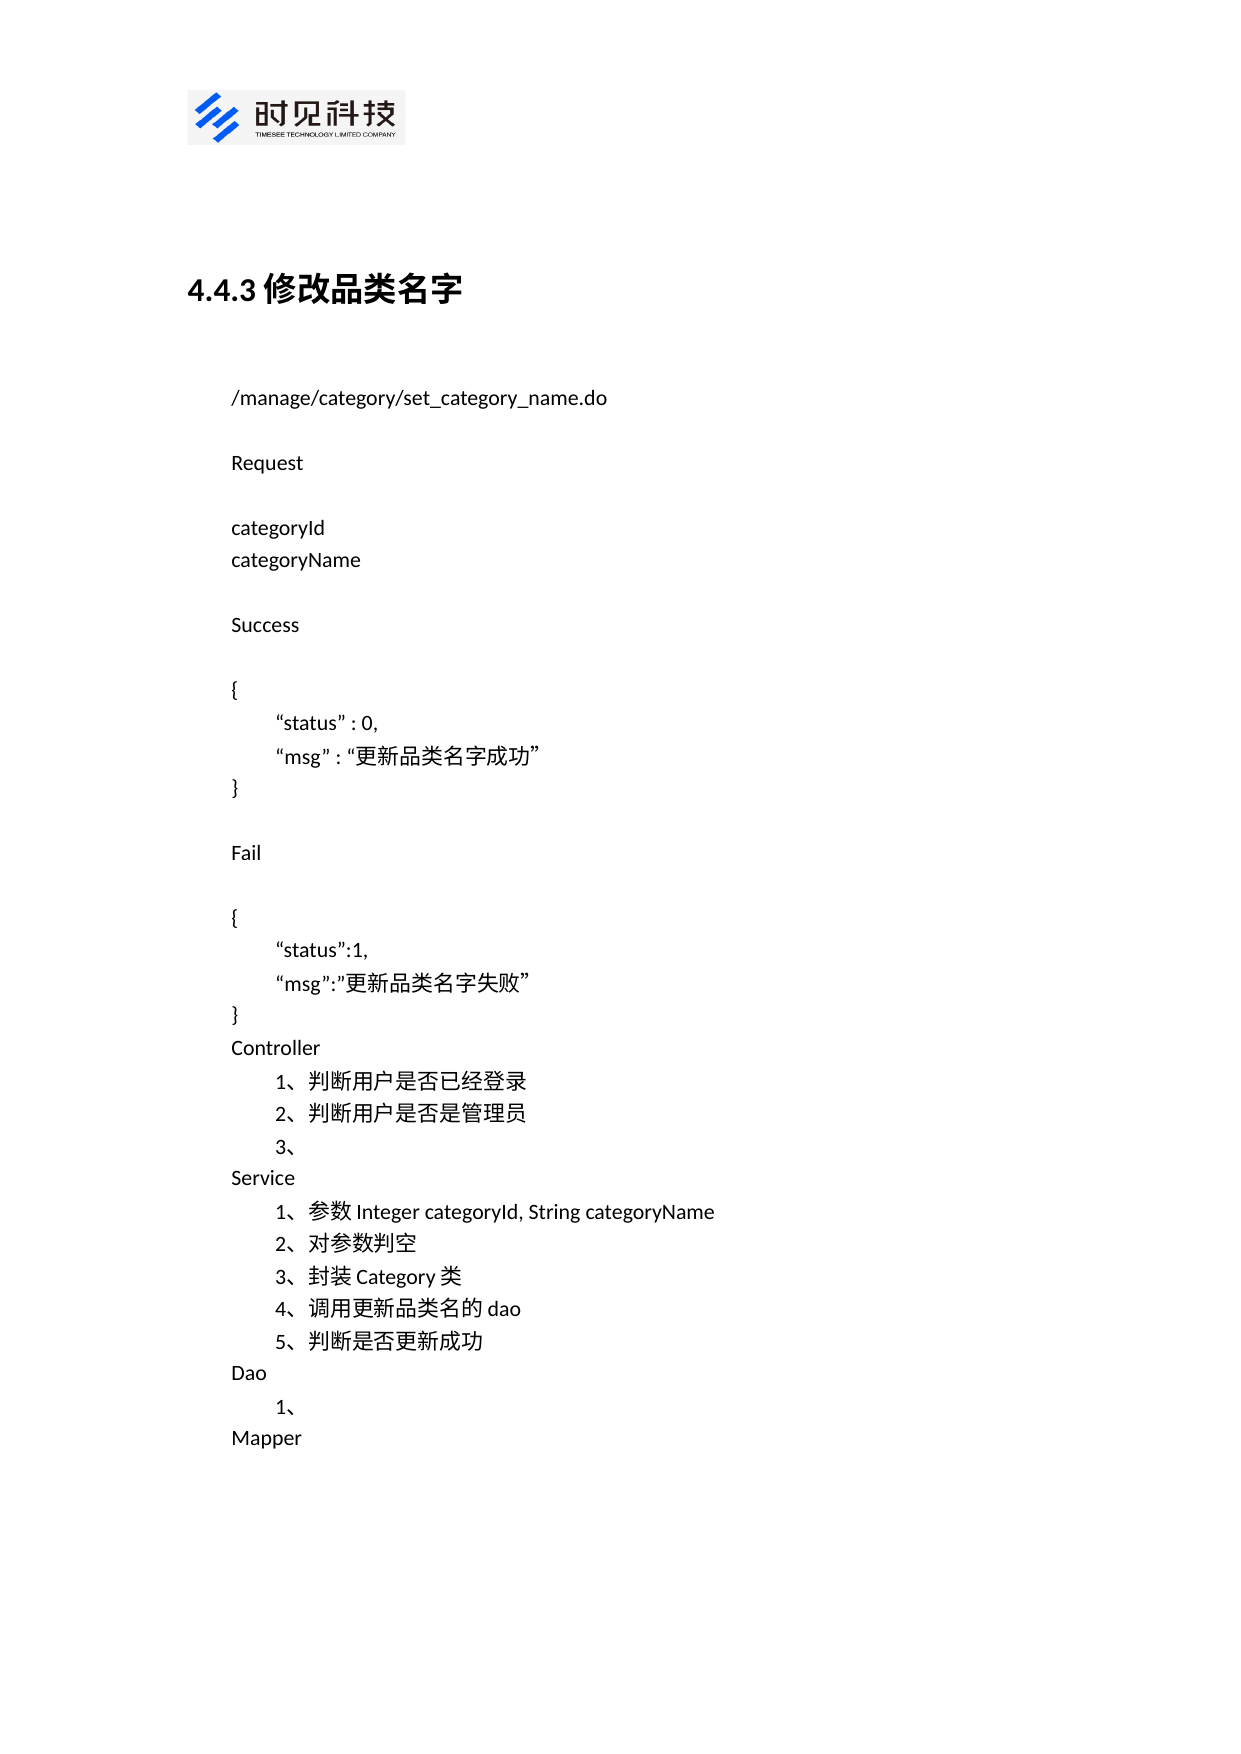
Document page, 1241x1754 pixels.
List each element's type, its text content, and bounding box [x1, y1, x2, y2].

text /manage/category/set_category_name.do [187, 381, 1053, 413]
text Controller [187, 1031, 1053, 1063]
text Fail [187, 836, 1053, 868]
subtitle 4.4.3 修改品类名字 [187, 254, 1053, 319]
text 1、 [231, 1388, 1053, 1421]
text Success [187, 608, 1053, 641]
picture [187, 90, 406, 145]
list 判断是否更新成功 [231, 1323, 1053, 1356]
text categoryName [187, 543, 1053, 576]
list 对参数判空 [231, 1226, 1053, 1258]
text Service [187, 1161, 1053, 1193]
list 封装Category类 [231, 1258, 1053, 1291]
text { [187, 901, 1053, 933]
list 参数Integer categoryId, String categoryName [231, 1193, 1053, 1226]
text } [187, 998, 1053, 1031]
text “msg”:”更新品类名字失败” [231, 966, 1053, 998]
text Mapper [187, 1421, 1053, 1453]
text categoryId [187, 511, 1053, 543]
text “status”:1, [231, 933, 1053, 966]
list 判断用户是否是管理员 [231, 1096, 1053, 1128]
text “msg” : “更新品类名字成功” [231, 738, 1053, 771]
list 调用更新品类名的dao [231, 1291, 1053, 1323]
text } [187, 771, 1053, 803]
text Request [187, 446, 1053, 478]
text { [187, 673, 1053, 706]
text Dao [187, 1356, 1053, 1388]
list 判断用户是否已经登录 [231, 1063, 1053, 1096]
text “status” : 0, [231, 706, 1053, 738]
